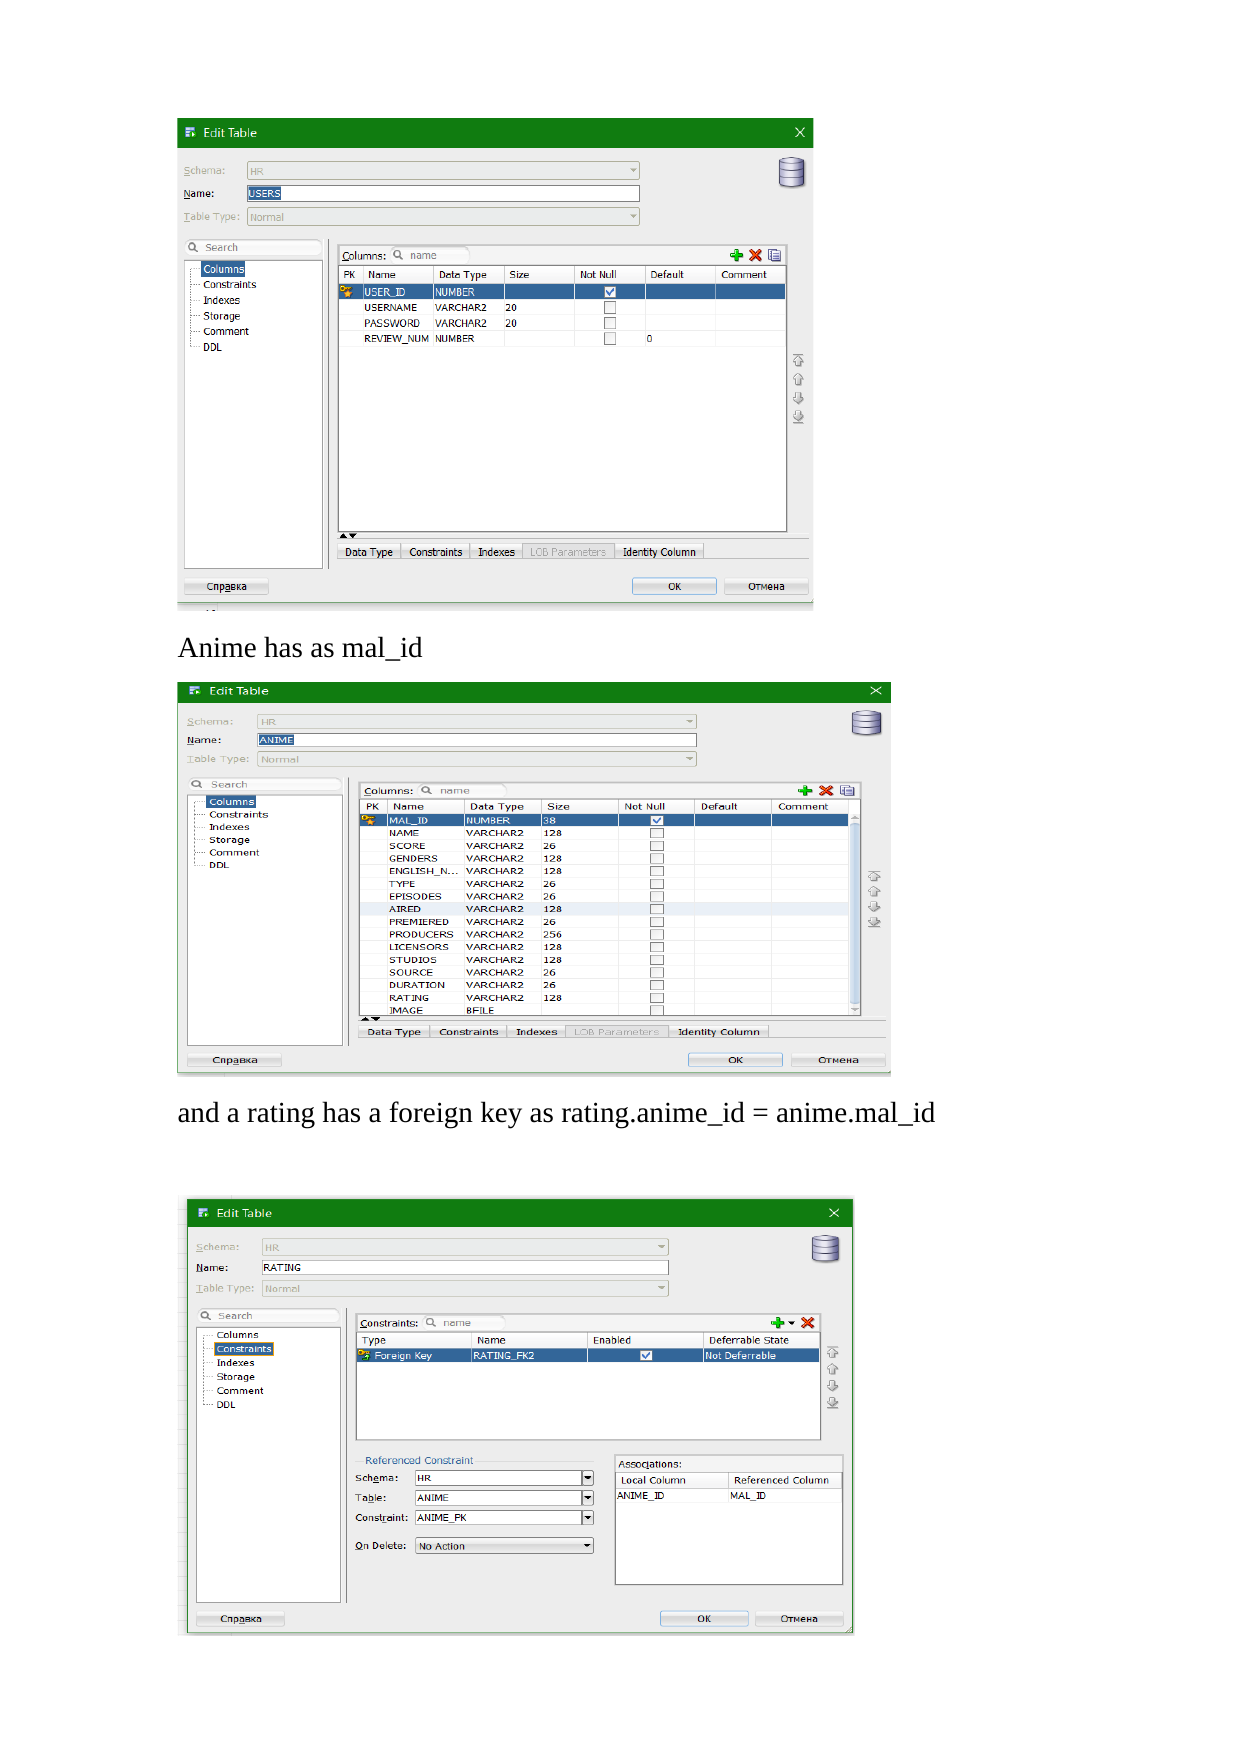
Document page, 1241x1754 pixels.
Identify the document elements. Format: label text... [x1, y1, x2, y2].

text and a rating has a foreign key as rating.anime_id = anime.mal_id [177, 1095, 1152, 1129]
text Anime has as mal_id [177, 630, 1152, 663]
picture [177, 1195, 855, 1636]
picture [177, 682, 891, 1077]
picture [177, 118, 814, 611]
